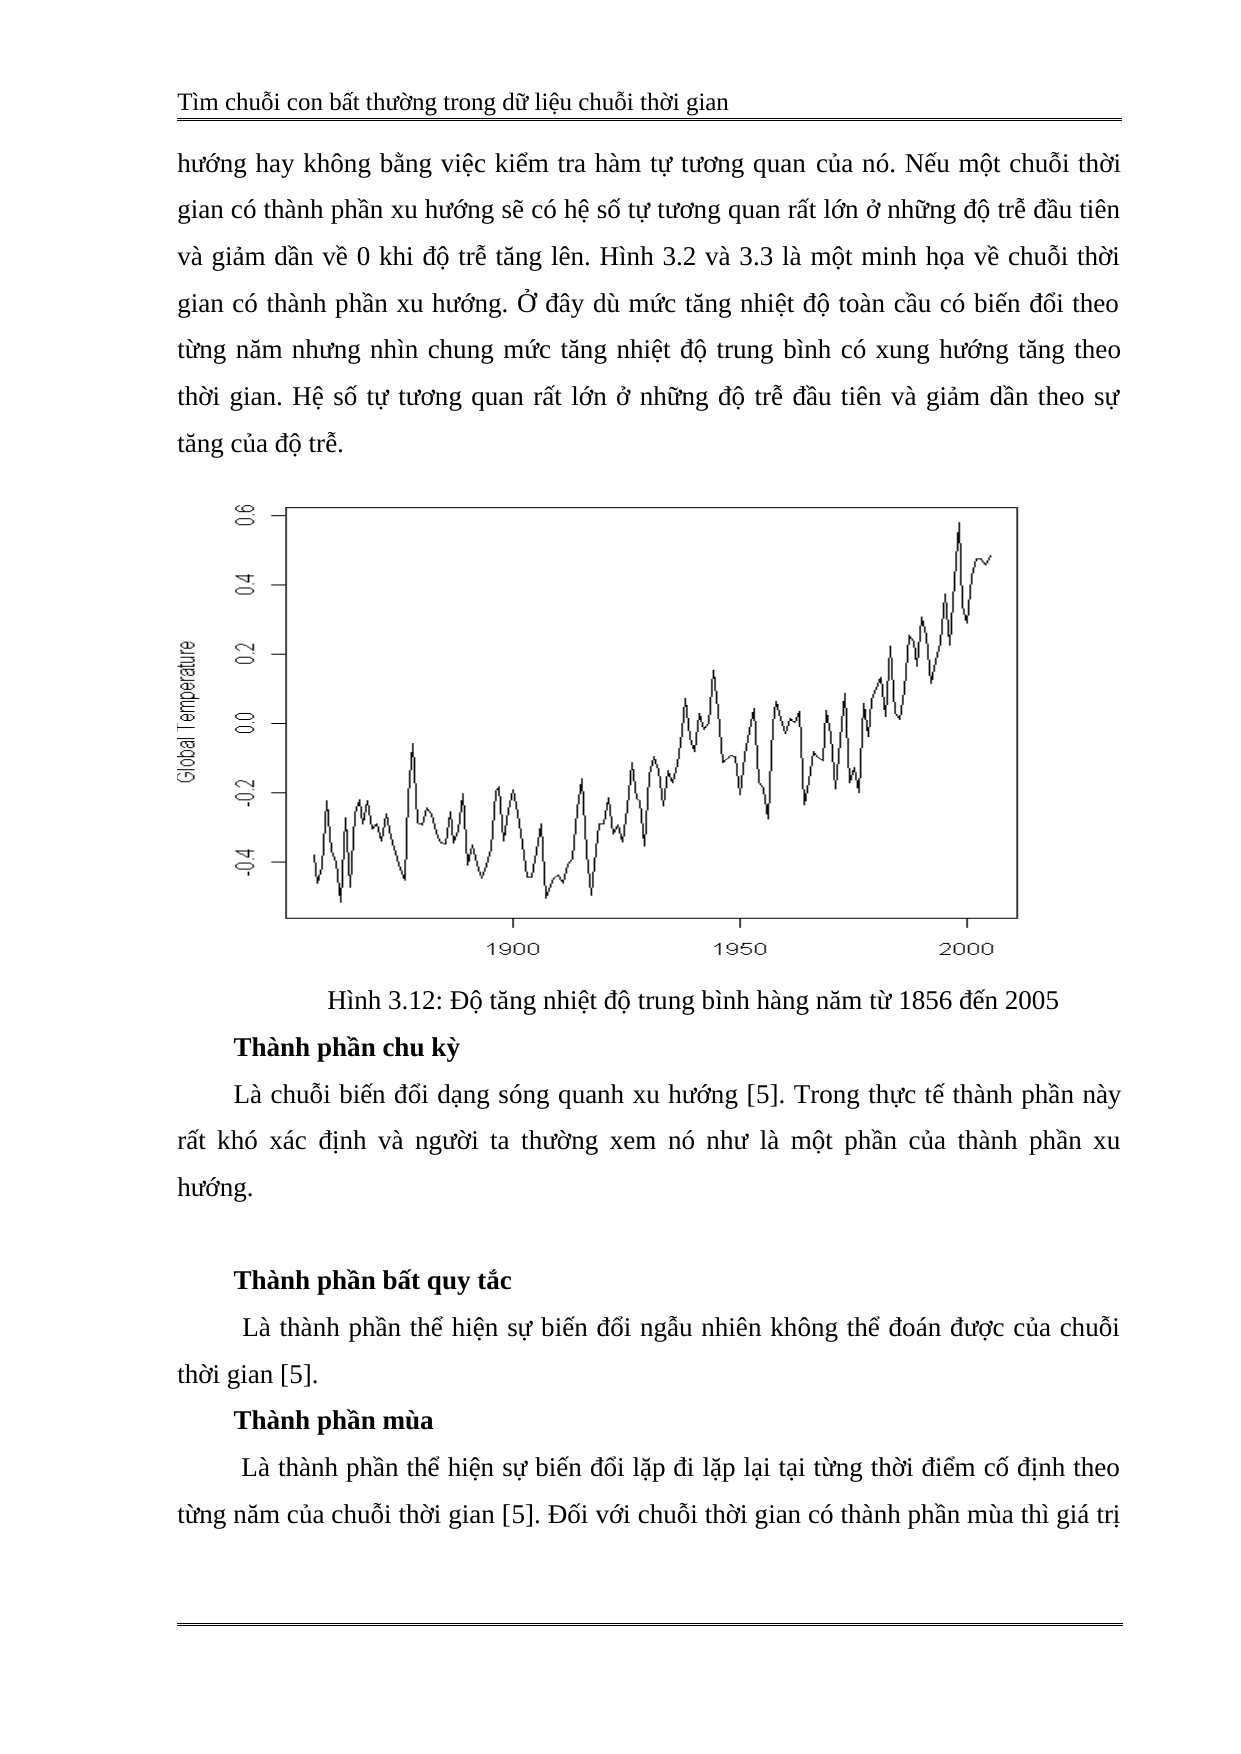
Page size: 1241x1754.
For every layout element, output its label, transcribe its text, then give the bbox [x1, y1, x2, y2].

text Là chuỗi biến đổi dạng sóng quanh xu hướng [5]. Trong thực tế thành phần này rất khó xác định và người ta thường xem nó như là một phần của thành phần xu hướng. [177, 1078, 1122, 1202]
text Thành phần bất quy tắc [177, 1264, 1122, 1296]
text Thành phần mùa [177, 1404, 1122, 1436]
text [177, 1451, 1122, 1529]
text Là thành phần thể hiện sự biến đổi ngẫu nhiên không thể đoán được của chuỗi thời gian [5]. [177, 1311, 1122, 1389]
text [177, 147, 1122, 458]
text Thành phần chu kỳ [177, 1031, 1122, 1062]
picture [177, 473, 1048, 969]
